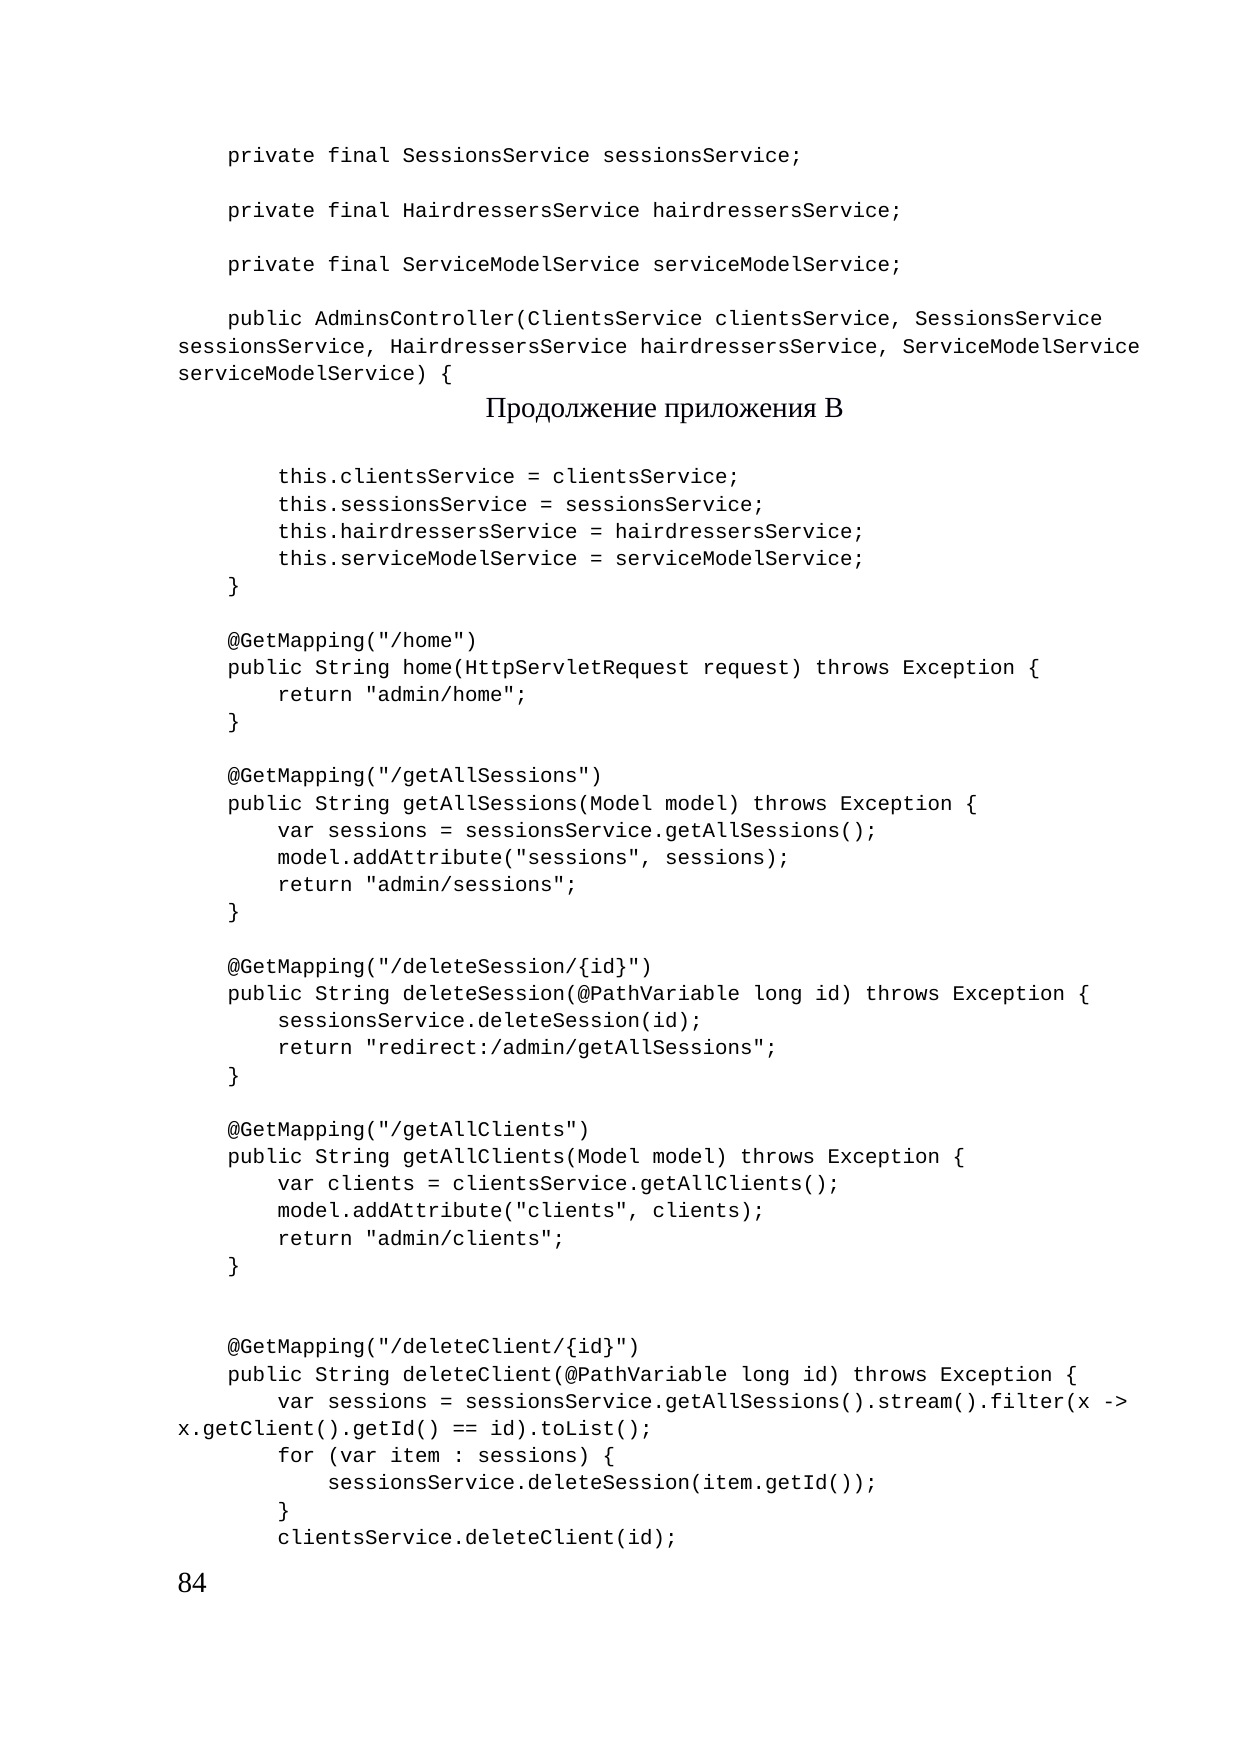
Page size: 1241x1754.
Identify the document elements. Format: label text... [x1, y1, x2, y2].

text } [177, 1064, 1152, 1088]
text return "admin/home"; [177, 684, 1152, 708]
text model.addAttribute("clients", clients); [177, 1201, 1152, 1224]
text this.clientsService = clientsService; [177, 466, 1152, 490]
text @GetMapping("/getAllSessions") [177, 766, 1152, 789]
text clientsService.deleteClient(id); [177, 1527, 1152, 1550]
text @GetMapping("/deleteSession/{id}") [177, 956, 1152, 979]
text var sessions = sessionsService.getAllSessions().stream().filter(x -> x.getClient().getId() == id).toList(); [177, 1391, 1152, 1442]
text @GetMapping("/deleteClient/{id}") [177, 1336, 1152, 1360]
text return "redirect:/admin/getAllSessions"; [177, 1037, 1152, 1061]
text public String getAllSessions(Model model) throws Exception { [177, 793, 1152, 816]
text public AdminsController(ClientsService clientsService, SessionsService sessionsService, HairdressersService hairdressersService, ServiceModelService serviceModelService) { [177, 308, 1152, 386]
text } [177, 711, 1152, 735]
text return "admin/sessions"; [177, 874, 1152, 898]
text } [177, 1255, 1152, 1278]
text public String deleteClient(@PathVariable long id) throws Exception { [177, 1364, 1152, 1387]
text private final ServiceModelService serviceModelService; [177, 254, 1152, 278]
text sessionsService.deleteSession(item.getId()); [177, 1472, 1152, 1496]
text this.serviceModelService = serviceModelService; [177, 548, 1152, 572]
text @GetMapping("/home") [177, 629, 1152, 653]
text public String getAllClients(Model model) throws Exception { [177, 1146, 1152, 1170]
text this.sessionsService = sessionsService; [177, 494, 1152, 517]
text } [177, 901, 1152, 925]
text sessionsService.deleteSession(id); [177, 1010, 1152, 1034]
text return "admin/clients"; [177, 1228, 1152, 1251]
text model.addAttribute("sessions", sessions); [177, 847, 1152, 871]
text var sessions = sessionsService.getAllSessions(); [177, 820, 1152, 843]
text this.hairdressersService = hairdressersService; [177, 521, 1152, 544]
text } [177, 575, 1152, 599]
text private final SessionsService sessionsService; [177, 145, 1152, 169]
text for (var item : sessions) { [177, 1445, 1152, 1469]
text var clients = clientsService.getAllClients(); [177, 1173, 1152, 1197]
text public String deleteSession(@PathVariable long id) throws Exception { [177, 983, 1152, 1007]
text Продолжение приложения В [177, 390, 1152, 423]
text @GetMapping("/getAllClients") [177, 1119, 1152, 1143]
text public String home(HttpServletRequest request) throws Exception { [177, 657, 1152, 680]
text } [177, 1499, 1152, 1523]
text private final HairdressersService hairdressersService; [177, 200, 1152, 223]
